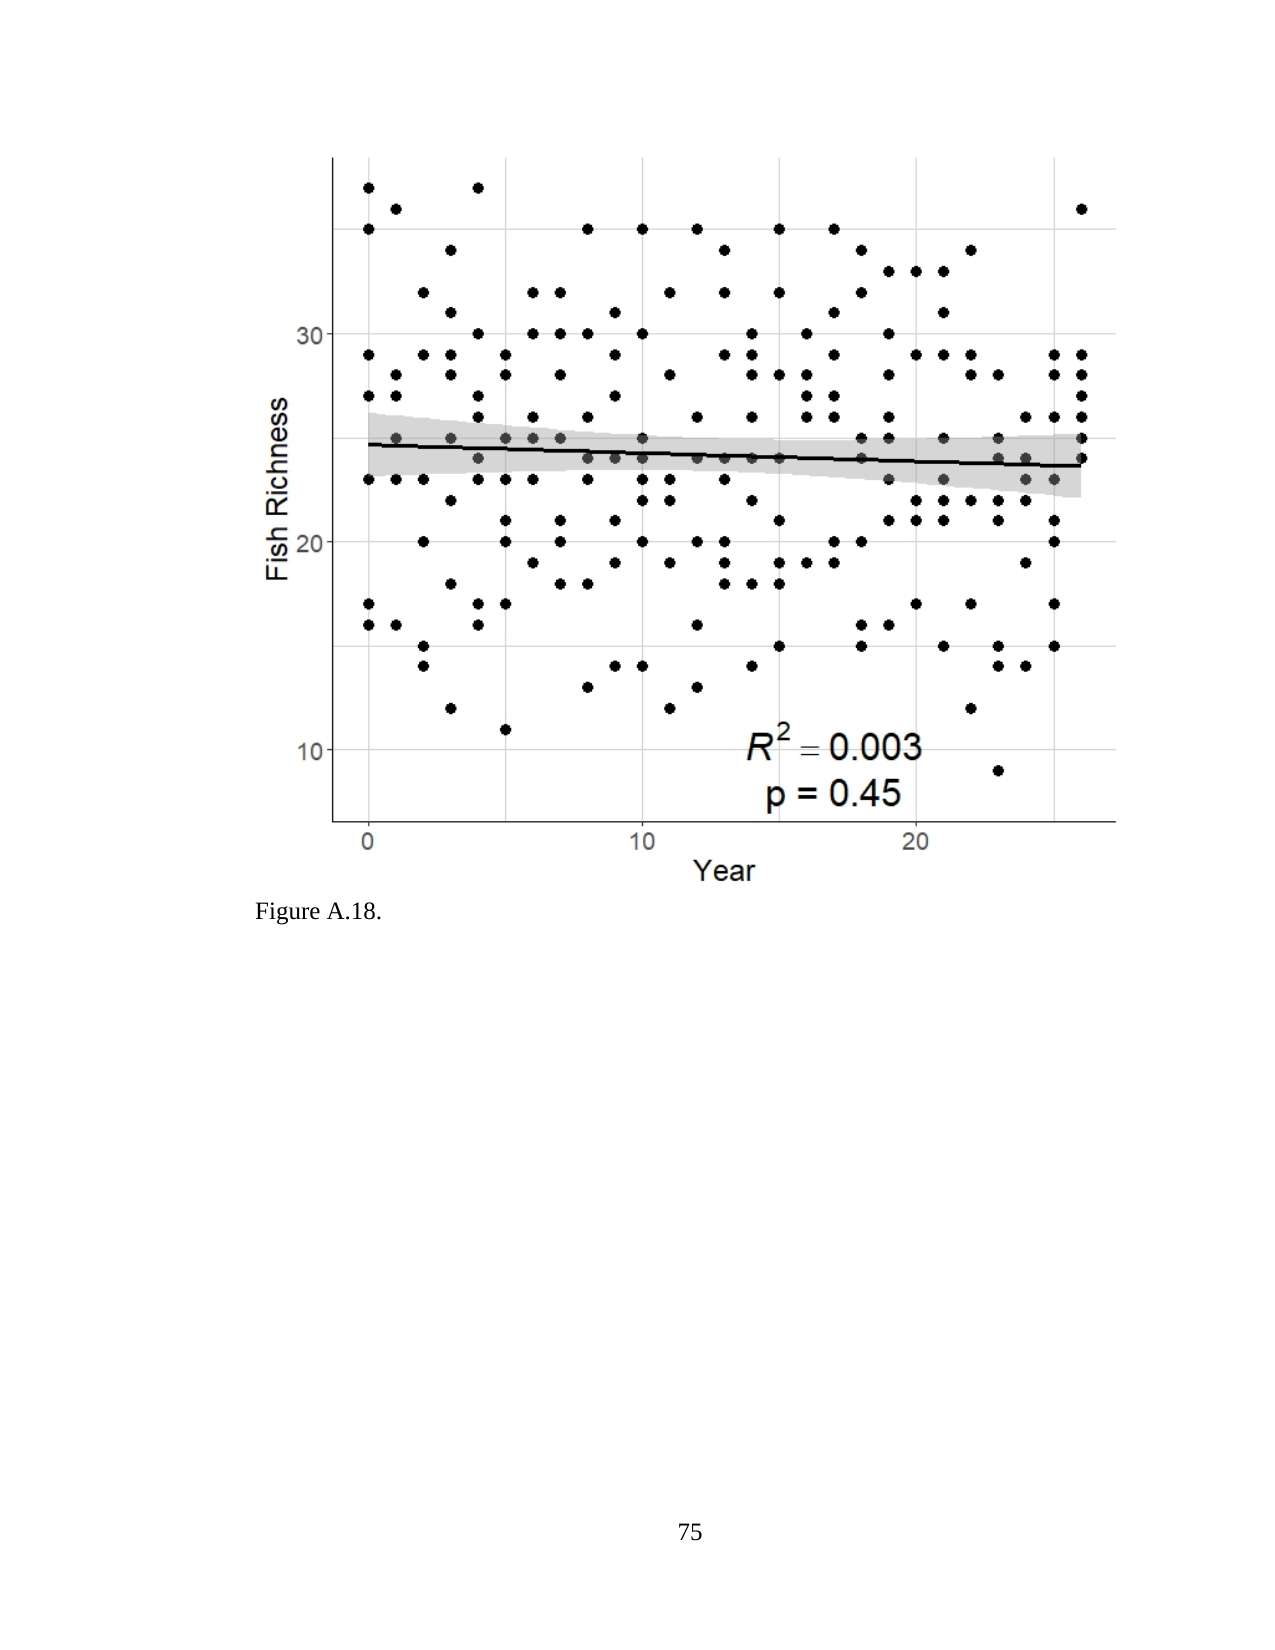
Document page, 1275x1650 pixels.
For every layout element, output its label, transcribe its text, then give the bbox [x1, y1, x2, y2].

text Figure A.18. [255, 896, 1125, 924]
picture [255, 150, 1125, 896]
